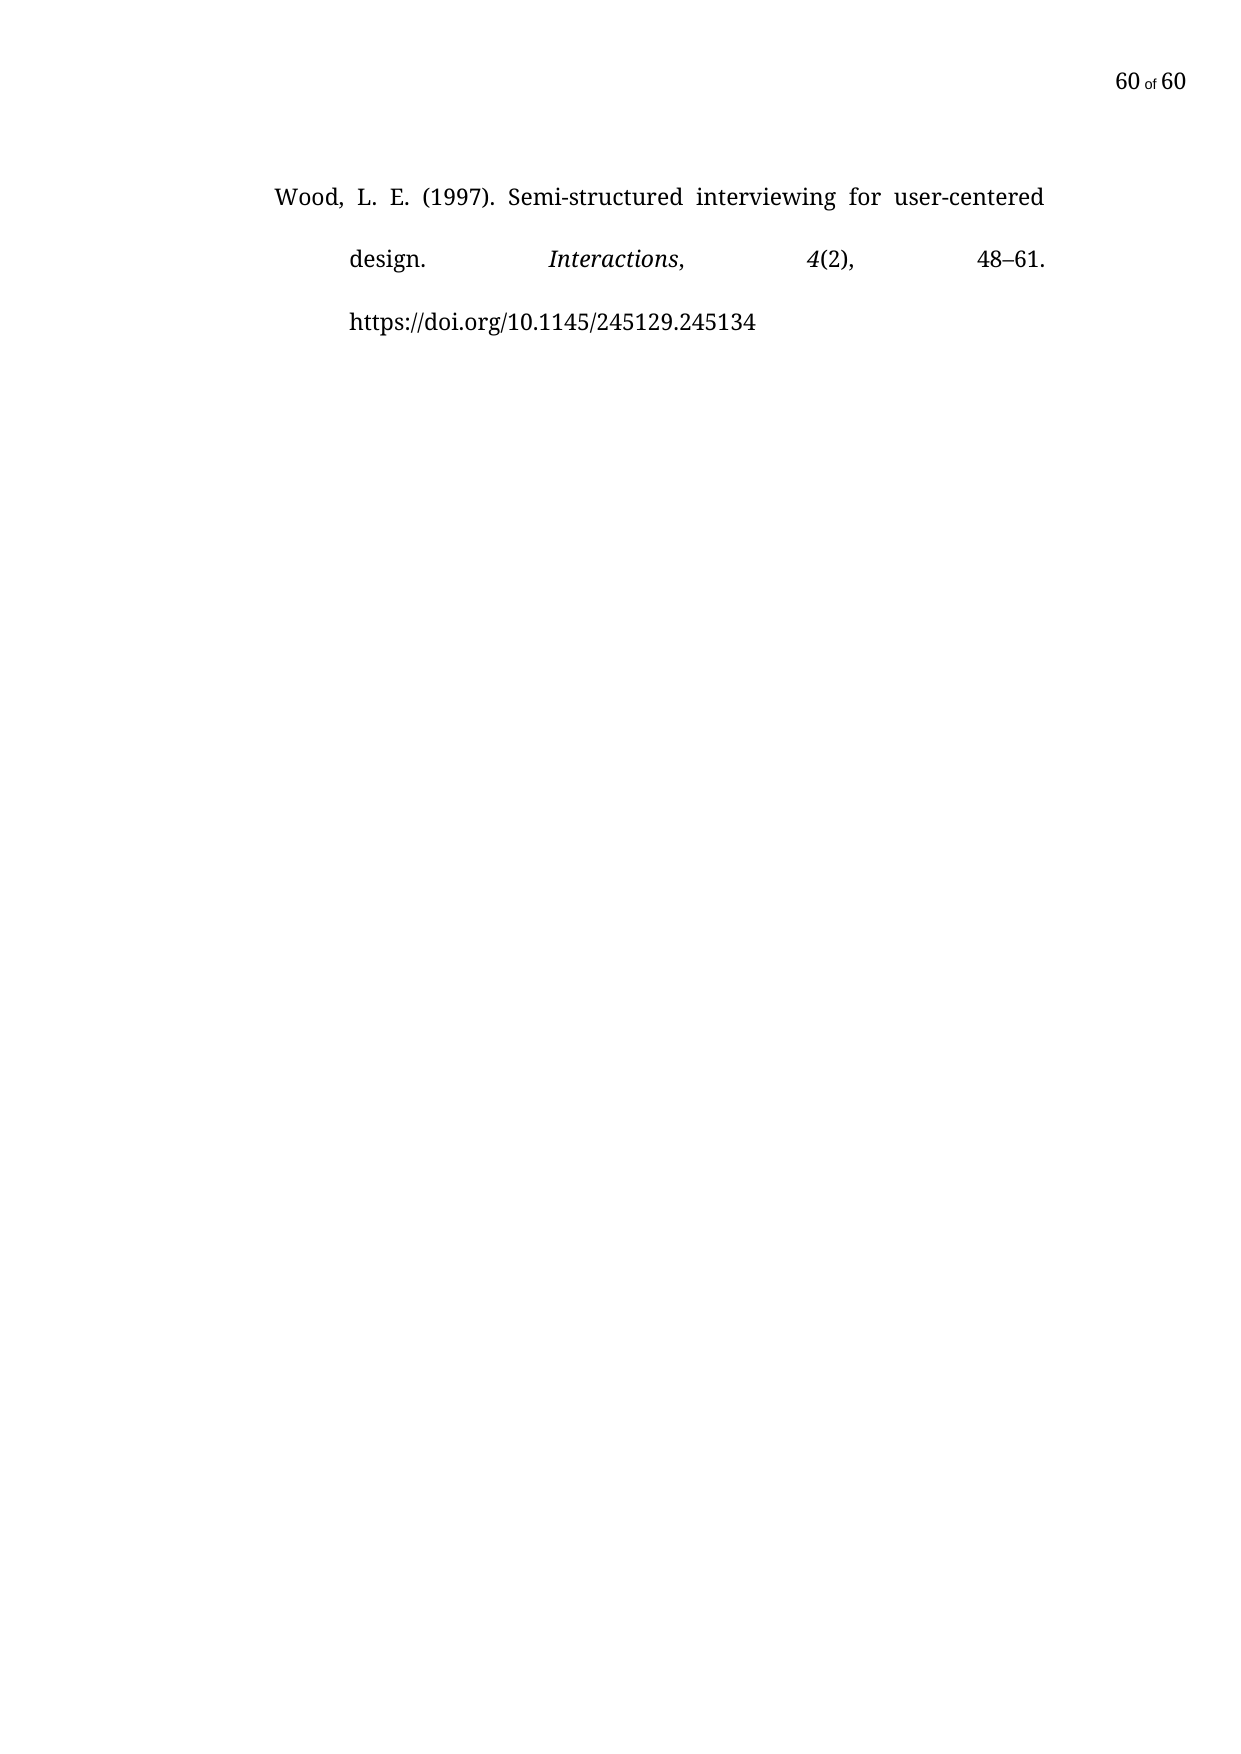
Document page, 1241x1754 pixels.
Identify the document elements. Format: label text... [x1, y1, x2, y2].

text Wood, L. E. (1997). Semi-structured interviewing for user-centered design. Interactions, 4(2), 48–61. https://doi.org/10.1145/245129.245134 [274, 181, 1045, 337]
